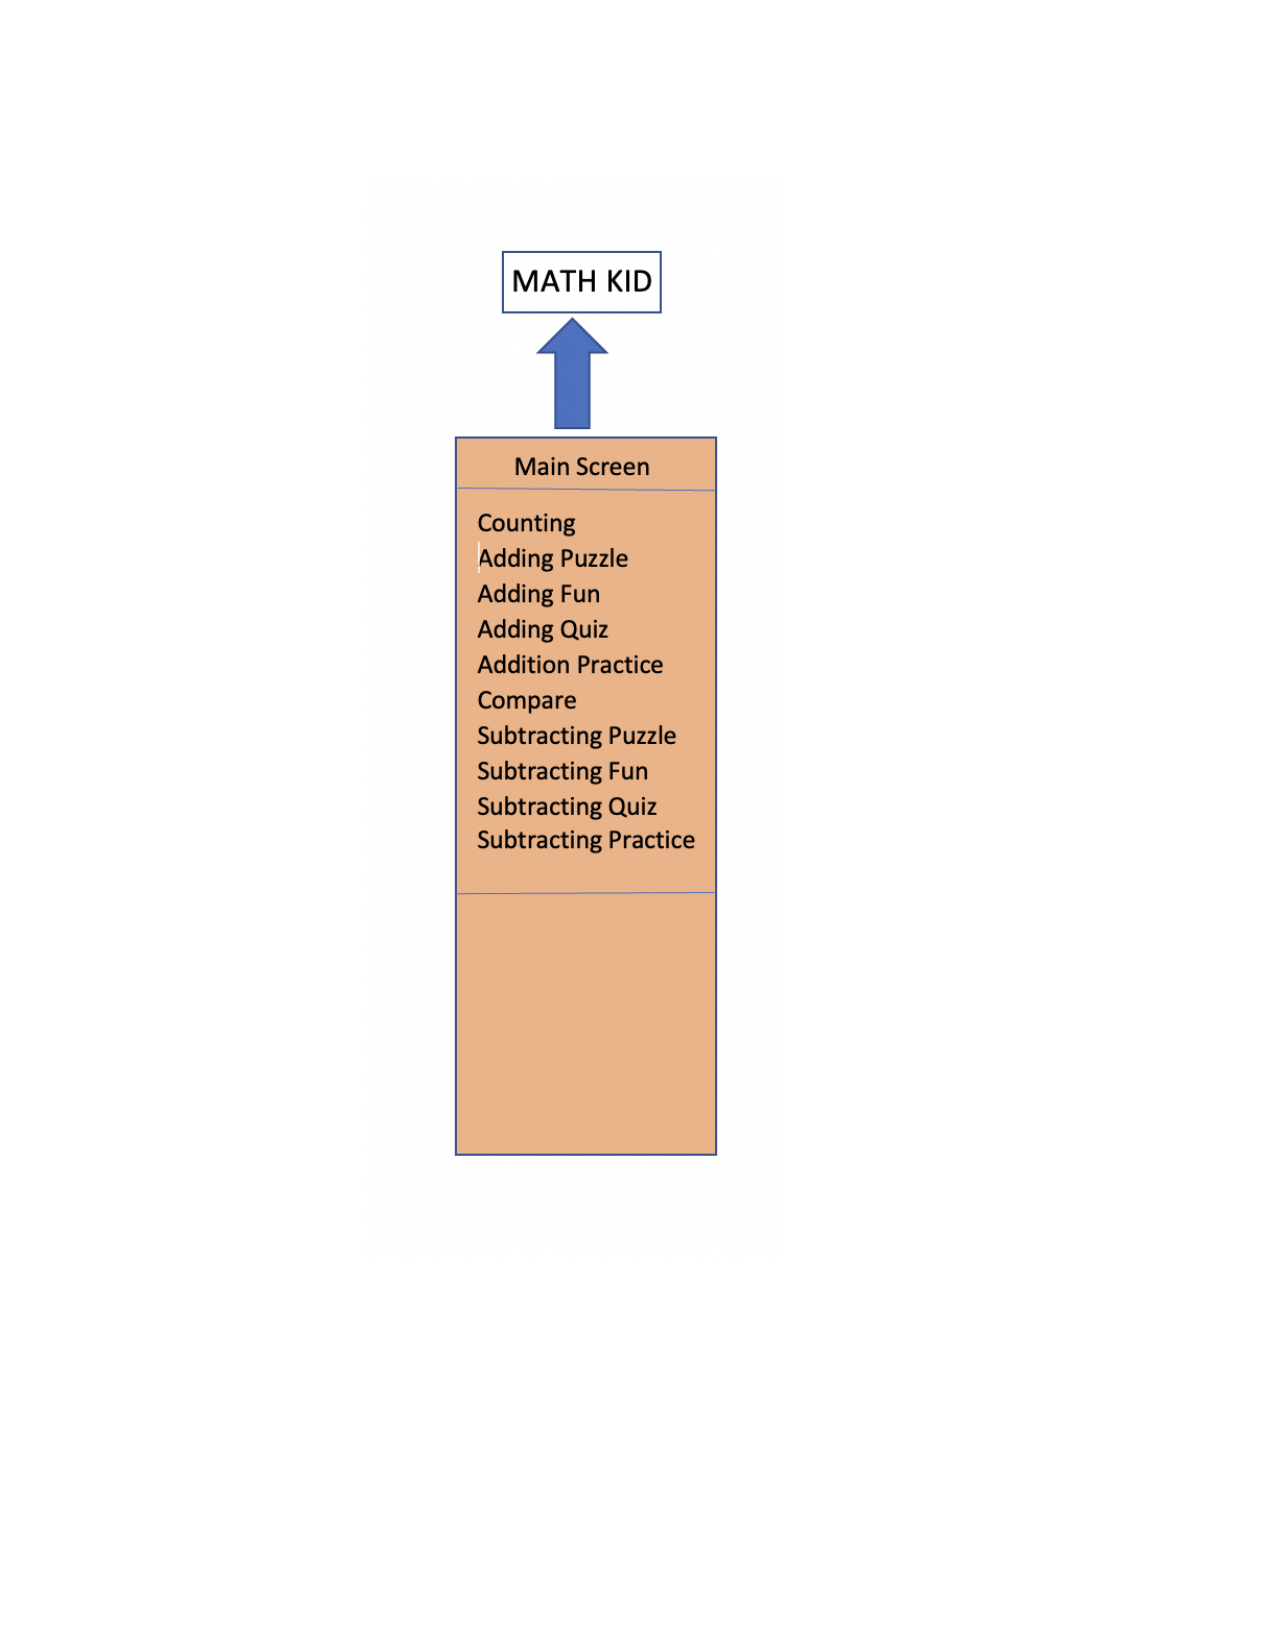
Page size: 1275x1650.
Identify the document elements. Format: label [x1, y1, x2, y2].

picture [365, 179, 783, 1259]
